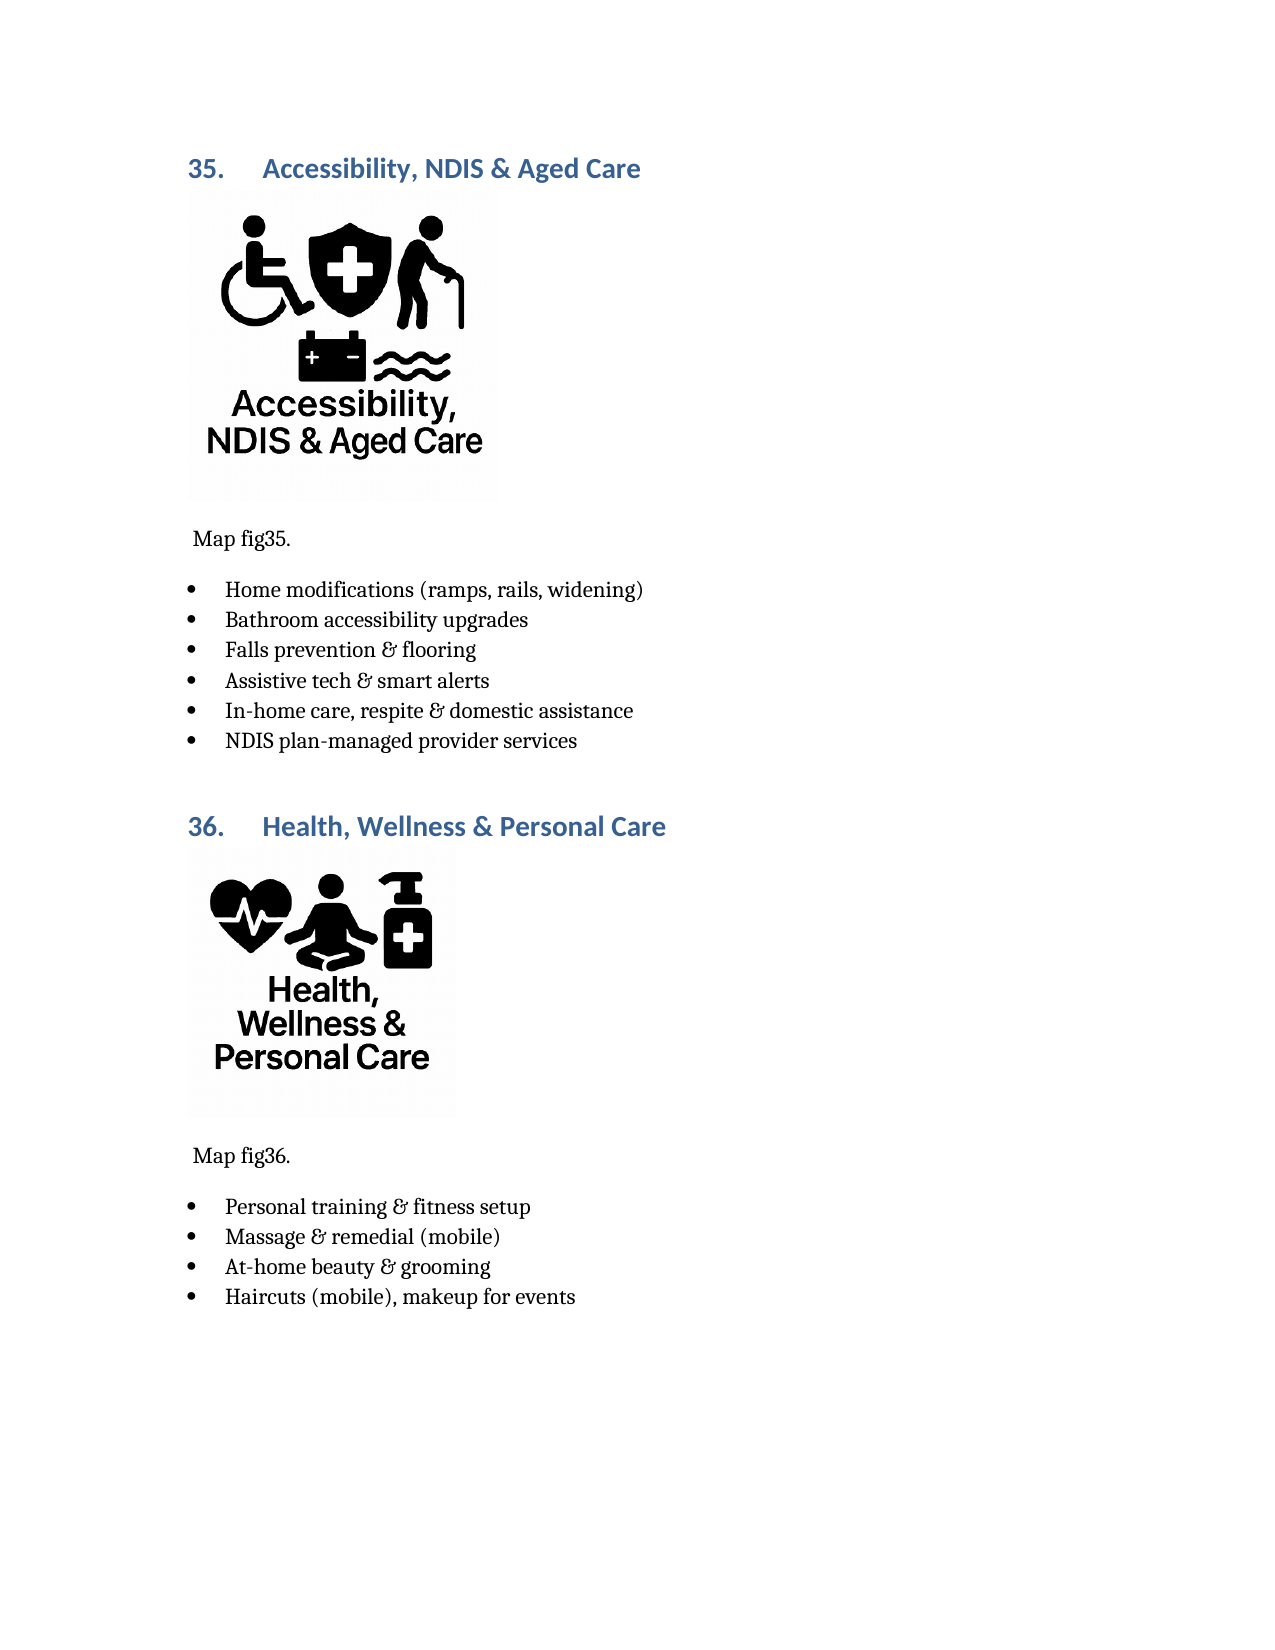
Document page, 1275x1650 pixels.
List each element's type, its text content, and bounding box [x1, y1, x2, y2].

list Massage & remedial (mobile) [187, 1224, 1087, 1250]
list Haircuts (mobile), makeup for events [187, 1284, 1087, 1311]
list Map fig35. [187, 526, 1087, 552]
list NDIS plan-managed provider services [187, 728, 1087, 754]
list At-home beauty & grooming [187, 1254, 1087, 1280]
picture [187, 191, 498, 501]
subtitle Accessibility, NDIS & Aged Care [187, 150, 1087, 186]
list Assistive tech & smart alerts [187, 667, 1087, 694]
list In-home care, respite & domestic assistance [187, 698, 1087, 724]
list Personal training & fitness setup [187, 1193, 1087, 1220]
list Map fig36. [187, 1142, 1087, 1169]
list Falls prevention & flooring [187, 637, 1087, 663]
subtitle Health, Wellness & Personal Care [187, 808, 1087, 844]
picture [187, 848, 457, 1118]
list Home modifications (ramps, rails, widening) [187, 577, 1087, 603]
list Bathroom accessibility upgrades [187, 607, 1087, 633]
